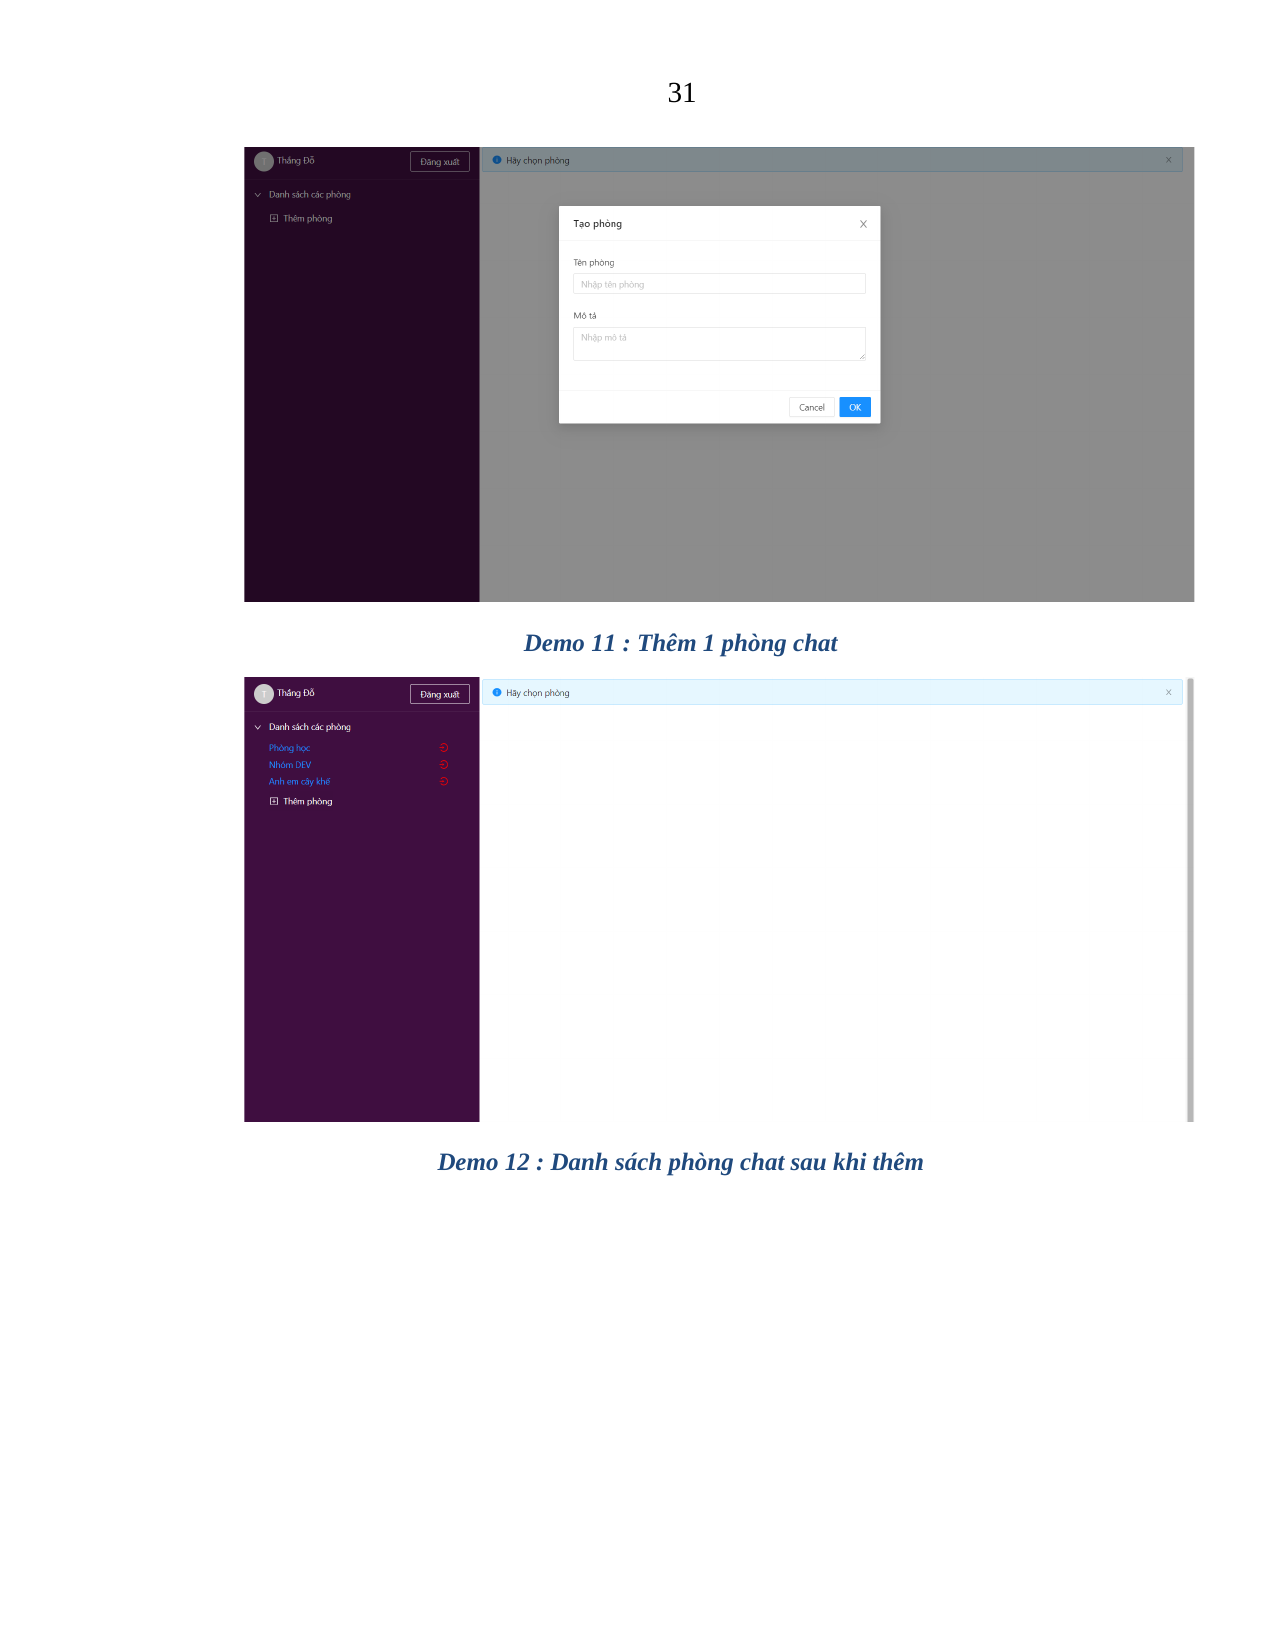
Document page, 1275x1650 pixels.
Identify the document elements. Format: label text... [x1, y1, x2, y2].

picture [244, 677, 1195, 1122]
picture [244, 147, 1195, 602]
